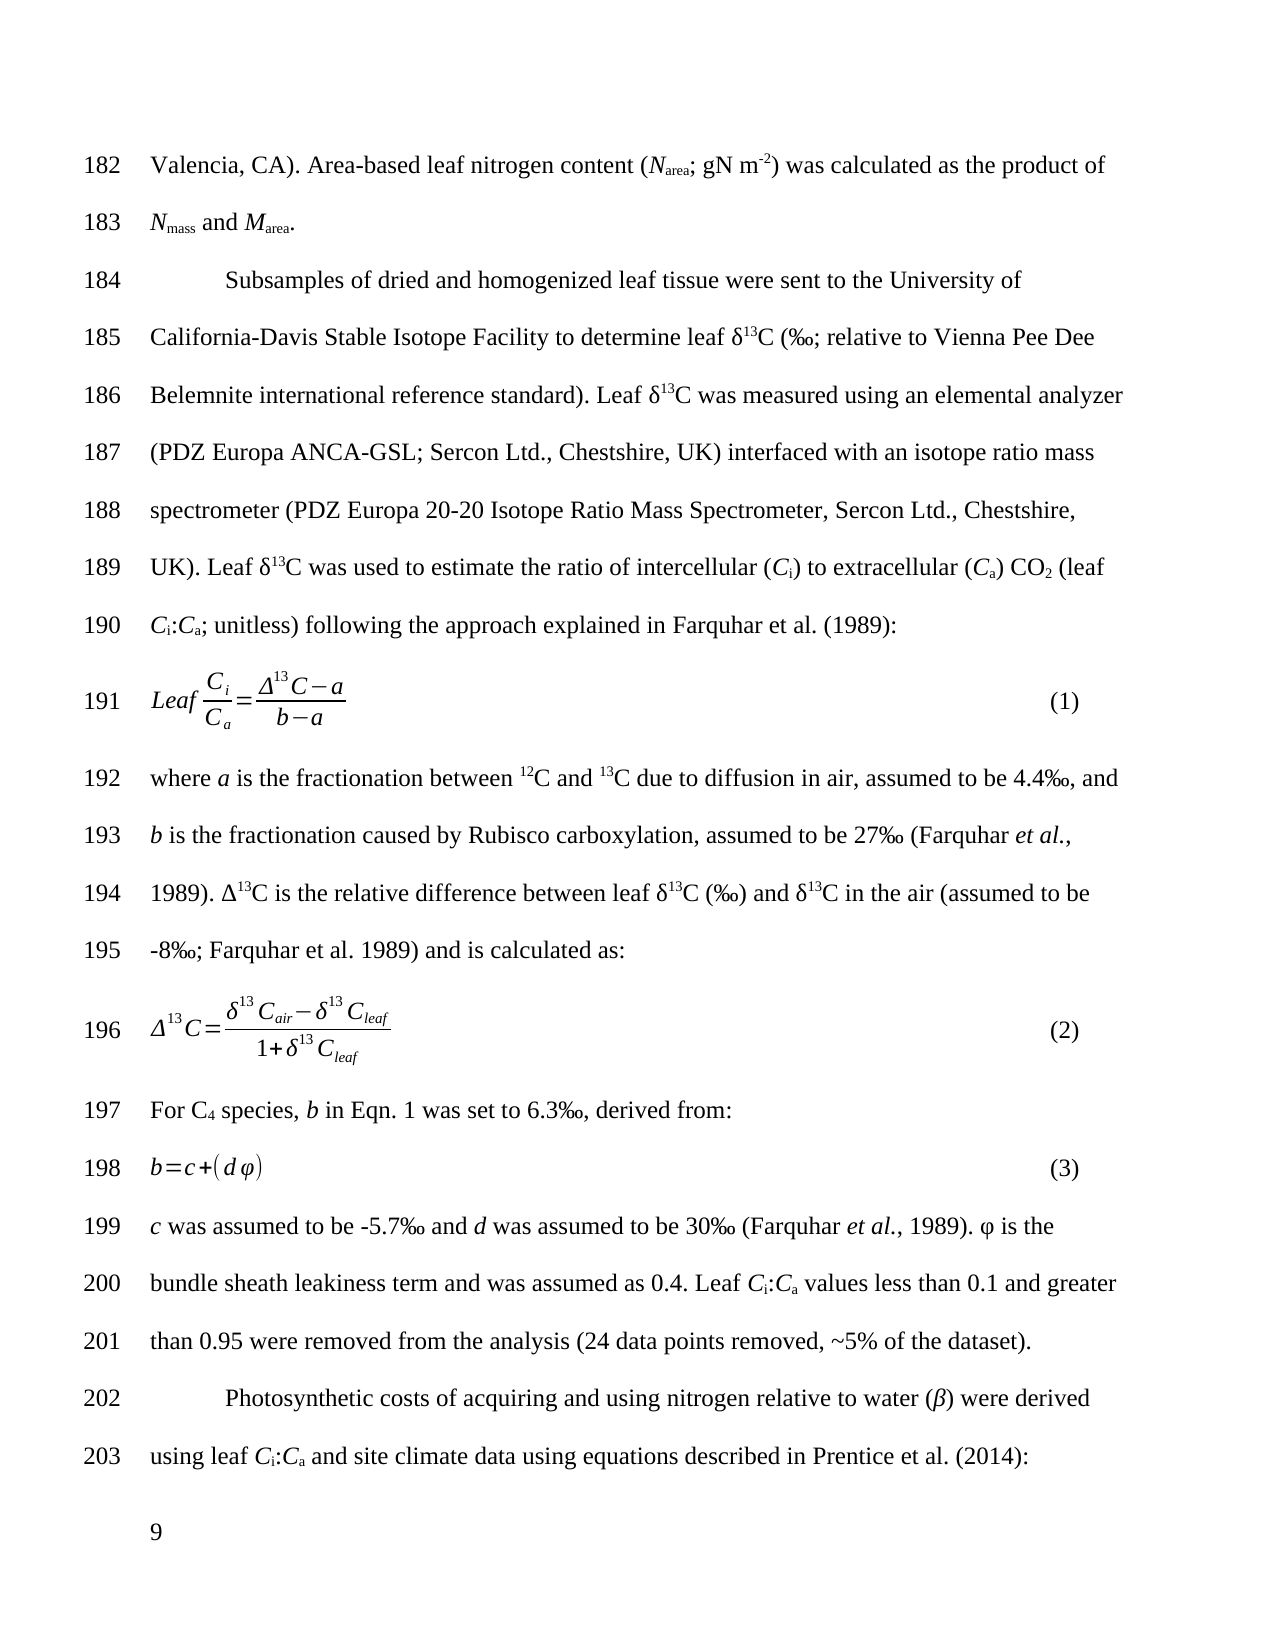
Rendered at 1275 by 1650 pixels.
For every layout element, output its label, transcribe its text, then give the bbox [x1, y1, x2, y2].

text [150, 150, 1125, 236]
text where a is the fractionation between 12C and 13C due to diffusion in air, assumed to be 4.4‰, and b is the fractionation caused by Rubisco carboxylation, assumed to be 27‰ . Δ13C is the relative difference between leaf δ13C (‰) and δ13C in the air (assumed to be [150, 763, 1125, 906]
text c was assumed to be -5.7‰ and d was assumed to be 30‰ . φ is the bundle sheath leakiness term and was assumed as 0.4. Leaf Ci:Ca values less than 0.1 and greater than 0.95 were removed from the analysis (24 data points removed, ~5% of the dataset). [150, 1211, 1125, 1355]
text (3) [150, 1152, 1125, 1182]
text -8‰; Farquhar et al. 1989) and is calculated as: [150, 935, 1125, 964]
text For C4 species, b in Eqn. 1 was set to 6.3‰, derived from: [150, 1095, 1125, 1123]
text (1) [150, 667, 1125, 734]
text Subsamples of dried and homogenized leaf tissue were sent to the University of California-Davis Stable Isotope Facility to determine leaf δ13C (‰; relative to Vienna Pee Dee Belemnite international reference standard). Leaf δ13C was measured using an elemental analyzer (PDZ Europa ANCA-GSL; Sercon Ltd., Chestshire, UK) interfaced with an isotope ratio mass spectrometer (PDZ Europa 20-20 Isotope Ratio Mass Spectrometer, Sercon Ltd., Chestshire, UK). Leaf δ13C was used to estimate the ratio of intercellular (Ci) to extracellular (Ca) CO2 (leaf Ci:Ca; unitless) following the approach explained in : [150, 265, 1125, 639]
text (2) [150, 993, 1125, 1066]
text Photosynthetic costs of acquiring and using nitrogen relative to water (β) were derived using leaf Ci:Ca and site climate data using equations described in : [150, 1383, 1125, 1470]
